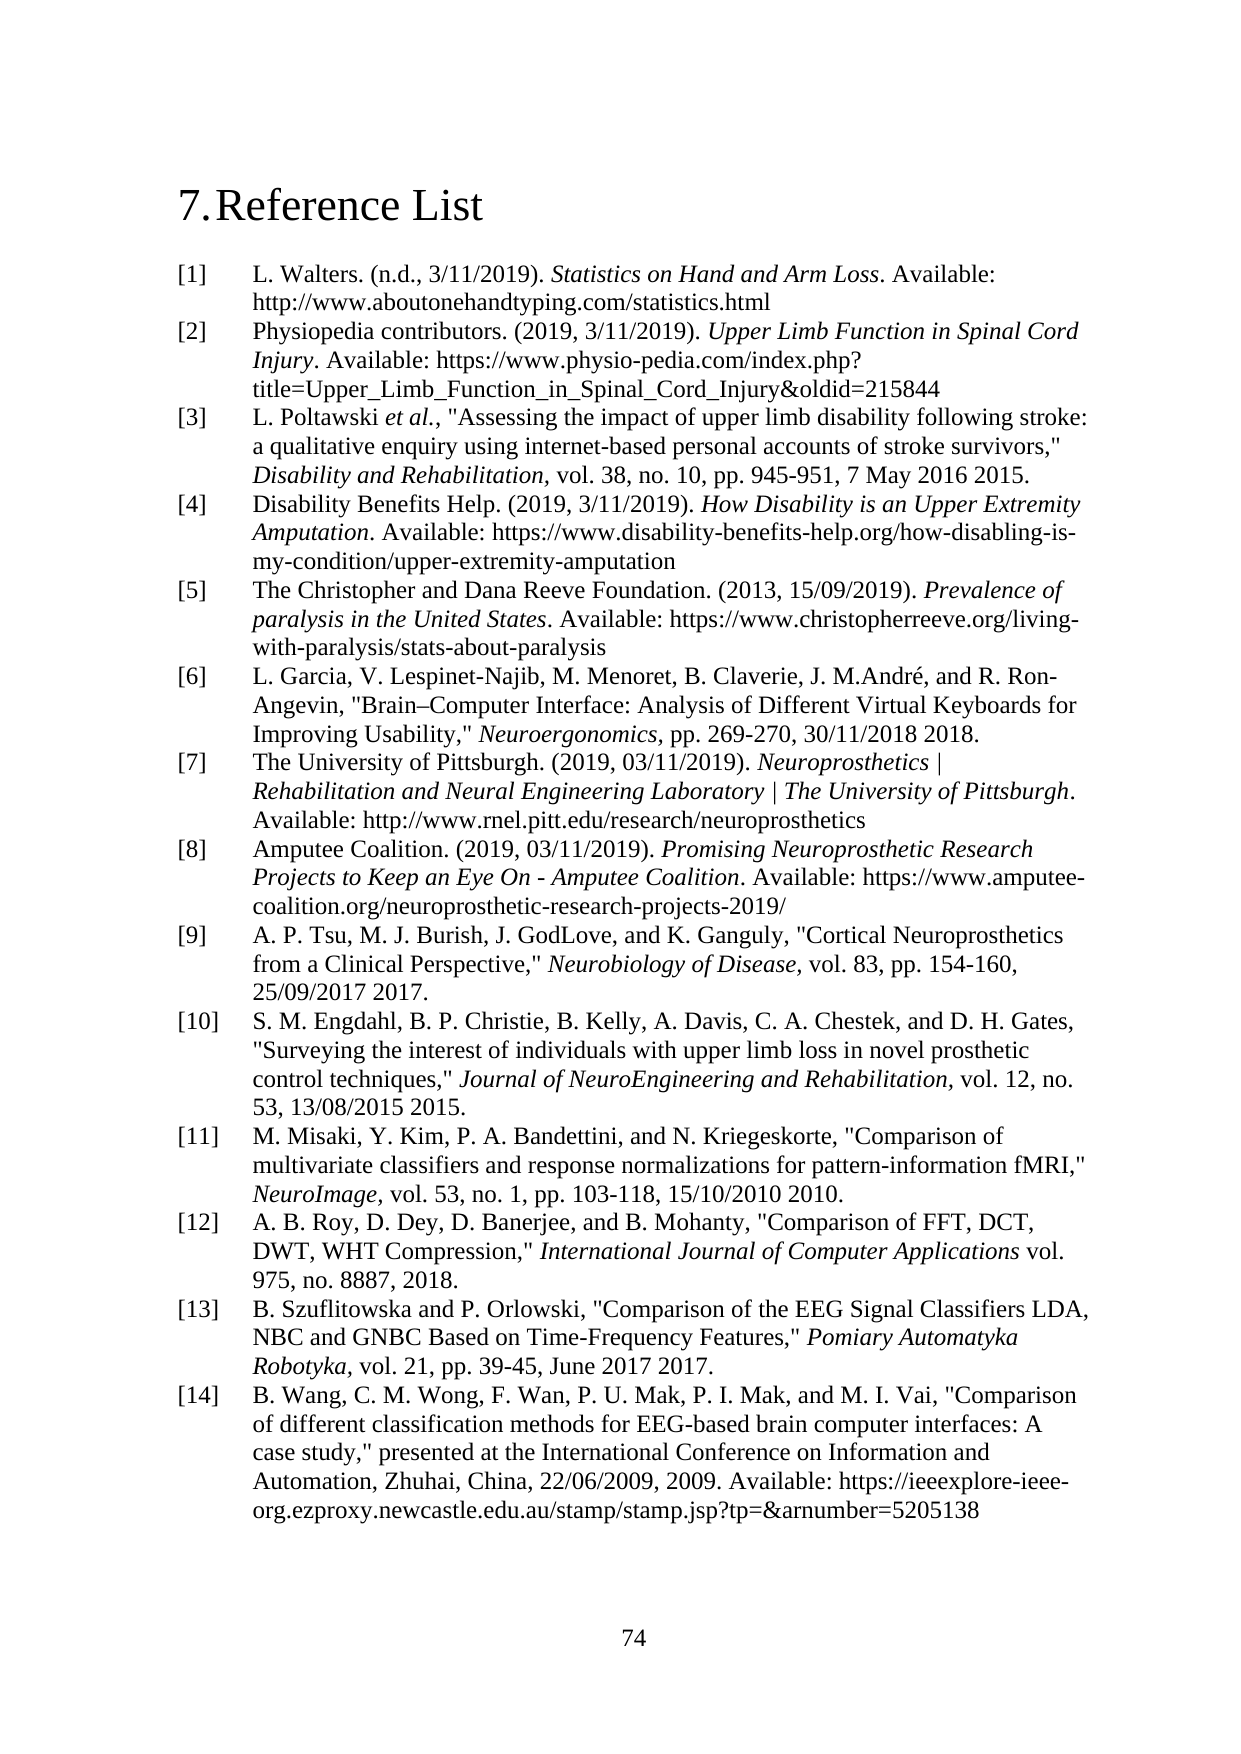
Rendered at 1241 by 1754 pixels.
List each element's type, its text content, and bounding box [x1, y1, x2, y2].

text [11] M. Misaki, Y. Kim, P. A. Bandettini, and N. Kriegeskorte, "Comparison of multivariate classifiers and response normalizations for pattern-information fMRI," NeuroImage, vol. 53, no. 1, pp. 103-118, 15/10/2010 2010. [177, 1121, 1090, 1207]
text [4] Disability Benefits Help. (2019, 3/11/2019). How Disability is an Upper Extremity Amputation. Available: https://www.disability-benefits-help.org/how-disabling-is-my-condition/upper-extremity-amputation [177, 489, 1090, 575]
text [8] Amputee Coalition. (2019, 03/11/2019). Promising Neuroprosthetic Research Projects to Keep an Eye On - Amputee Coalition. Available: https://www.amputee-coalition.org/neuroprosthetic-research-projects-2019/ [177, 834, 1090, 920]
text [5] The Christopher and Dana Reeve Foundation. (2013, 15/09/2019). Prevalence of paralysis in the United States. Available: https://www.christopherreeve.org/living-with-paralysis/stats-about-paralysis [177, 575, 1090, 661]
text [6] L. Garcia, V. Lespinet-Najib, M. Menoret, B. Claverie, J. M.André, and R. Ron-Angevin, "Brain–Computer Interface: Analysis of Different Virtual Keyboards for Improving Usability," Neuroergonomics, pp. 269-270, 30/11/2018 2018. [177, 661, 1090, 747]
text [3] L. Poltawski et al., "Assessing the impact of upper limb disability following stroke: a qualitative enquiry using internet-based personal accounts of stroke survivors," Disability and Rehabilitation, vol. 38, no. 10, pp. 945-951, 7 May 2016 2015. [177, 402, 1090, 489]
text [7] The University of Pittsburgh. (2019, 03/11/2019). Neuroprosthetics | Rehabilitation and Neural Engineering Laboratory | The University of Pittsburgh. Available: http://www.rnel.pitt.edu/research/neuroprosthetics [177, 747, 1090, 834]
text [2] Physiopedia contributors. (2019, 3/11/2019). Upper Limb Function in Spinal Cord Injury. Available: https://www.physio-pedia.com/index.php?title=Upper_Limb_Function_in_Spinal_Cord_Injury&oldid=215844 [177, 316, 1090, 402]
text [14] B. Wang, C. M. Wong, F. Wan, P. U. Mak, P. I. Mak, and M. I. Vai, "Comparison of different classification methods for EEG-based brain computer interfaces: A case study," presented at the International Conference on Information and Automation, Zhuhai, China, 22/06/2009, 2009. Available: https://ieeexplore-ieee-org.ezproxy.newcastle.edu.au/stamp/stamp.jsp?tp=&arnumber=5205138 [177, 1380, 1090, 1524]
subtitle Reference List [177, 177, 1090, 230]
text [13] B. Szuflitowska and P. Orlowski, "Comparison of the EEG Signal Classifiers LDA, NBC and GNBC Based on Time-Frequency Features," Pomiary Automatyka Robotyka, vol. 21, pp. 39-45, June 2017 2017. [177, 1294, 1090, 1380]
text [1] L. Walters. (n.d., 3/11/2019). Statistics on Hand and Arm Loss. Available: http://www.aboutonehandtyping.com/statistics.html [177, 259, 1090, 316]
text [10] S. M. Engdahl, B. P. Christie, B. Kelly, A. Davis, C. A. Chestek, and D. H. Gates, "Surveying the interest of individuals with upper limb loss in novel prosthetic control techniques," Journal of NeuroEngineering and Rehabilitation, vol. 12, no. 53, 13/08/2015 2015. [177, 1006, 1090, 1121]
text [12] A. B. Roy, D. Dey, D. Banerjee, and B. Mohanty, "Comparison of FFT, DCT, DWT, WHT Compression," International Journal of Computer Applications vol. 975, no. 8887, 2018. [177, 1207, 1090, 1294]
text [9] A. P. Tsu, M. J. Burish, J. GodLove, and K. Ganguly, "Cortical Neuroprosthetics from a Clinical Perspective," Neurobiology of Disease, vol. 83, pp. 154-160, 25/09/2017 2017. [177, 920, 1090, 1006]
